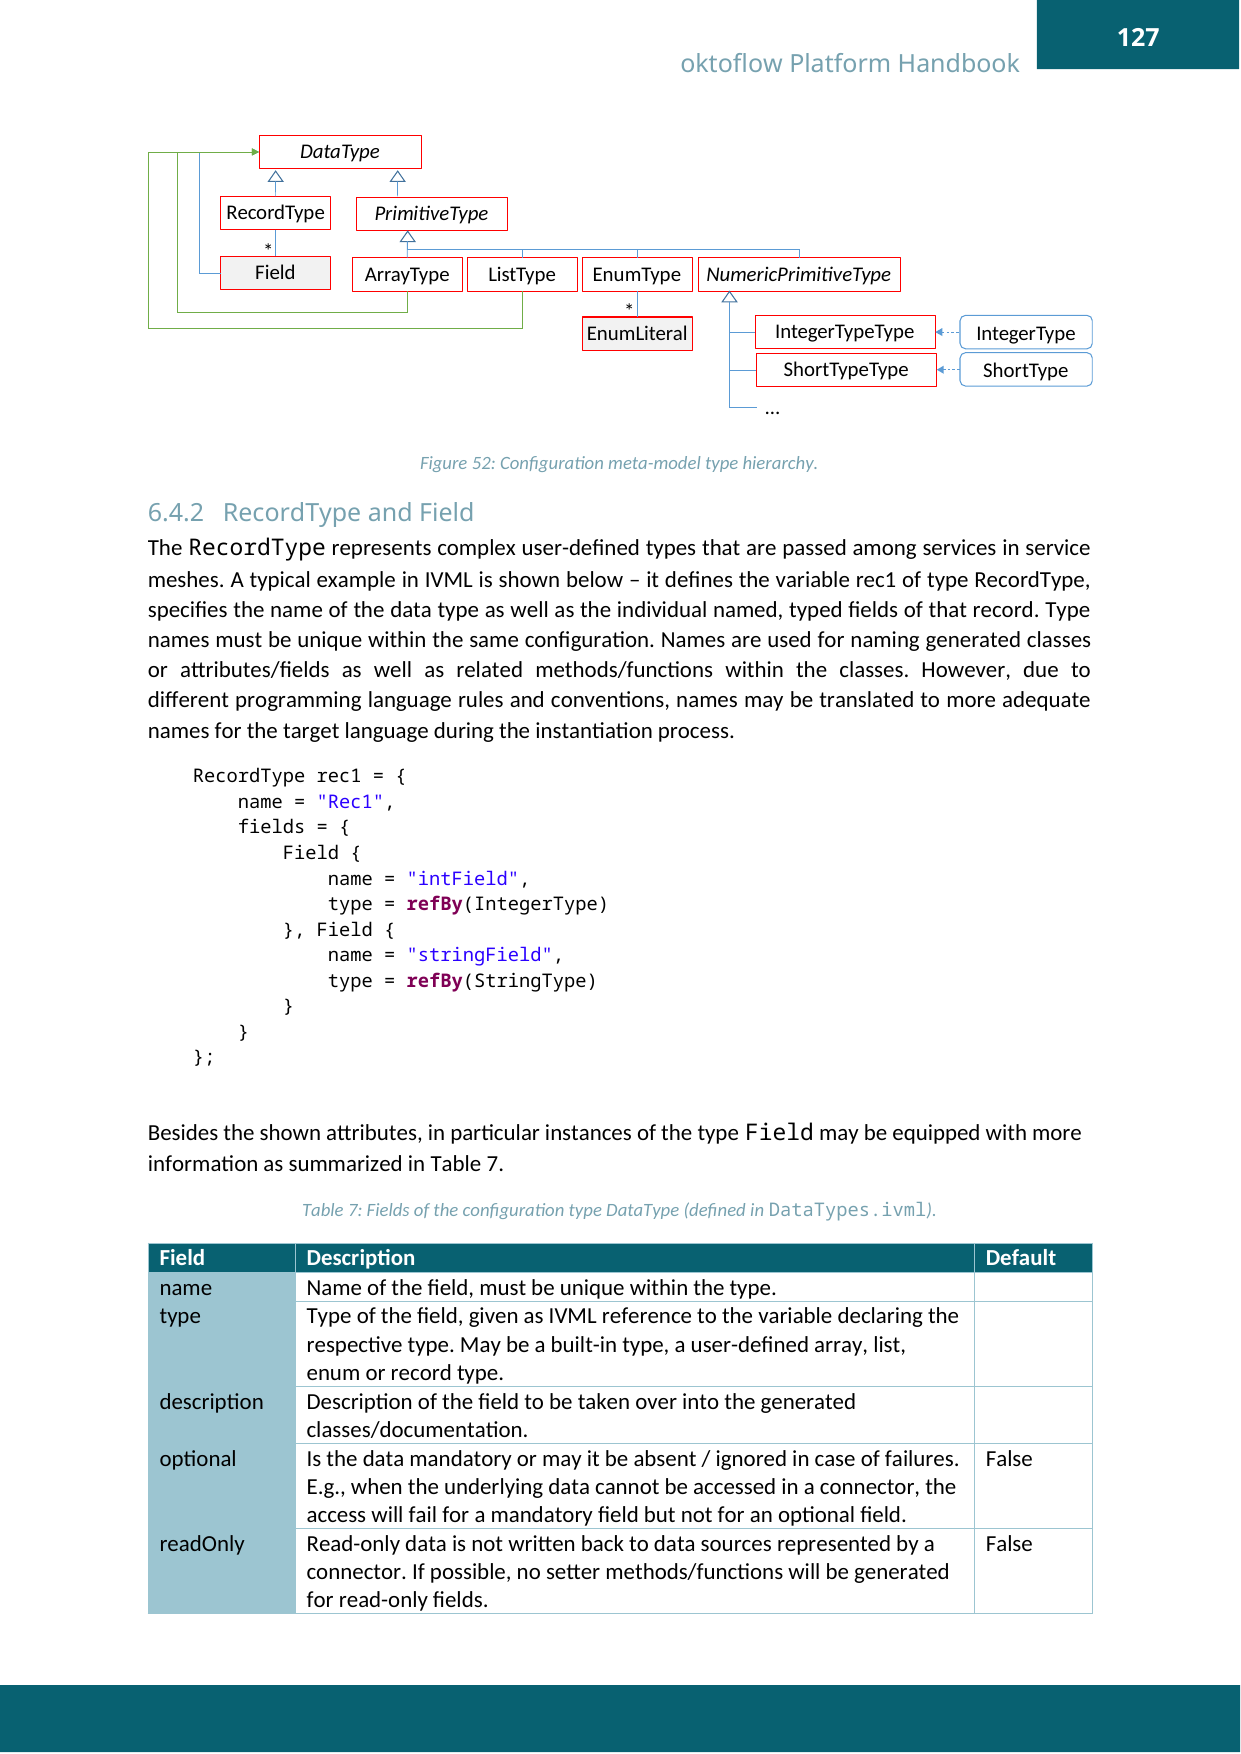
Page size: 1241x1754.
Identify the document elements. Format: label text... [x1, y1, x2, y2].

text fields = { [148, 814, 1093, 839]
text } [148, 1018, 1093, 1043]
text Figure 52: Configuration meta-model type hierarchy. [148, 451, 1093, 474]
table_cell [975, 1273, 1092, 1301]
table_cell optional [149, 1444, 295, 1528]
text }; [148, 1043, 1093, 1069]
text name = "intField", [148, 865, 1093, 890]
text Field { [148, 839, 1093, 865]
text Besides the shown attributes, in particular instances of the type Field may be equipped with more information as summarized in Table 7. [148, 1116, 1093, 1177]
table_header Field [149, 1244, 295, 1272]
text RecordType rec1 = { [148, 763, 1093, 788]
text name = "stringField", [148, 941, 1093, 967]
table_cell readOnly [149, 1529, 295, 1613]
table_cell name [149, 1273, 295, 1301]
text name = "Rec1", [148, 788, 1093, 814]
table_header Description [296, 1244, 974, 1272]
table_cell False [975, 1444, 1092, 1528]
table_header Default [975, 1244, 1092, 1272]
table_cell Is the data mandatory or may it be absent / ignored in case of failures. E.g., when the underlying data cannot be accessed in a connector, the access will fail for a mandatory field but not for an optional field. [296, 1444, 974, 1528]
text type = refBy(StringType) [148, 967, 1093, 992]
text The RecordType represents complex user-defined types that are passed among services in service meshes. A typical example in IVML is shown below – it defines the variable rec1 of type RecordType, specifies the name of the data type as well as the individual named, typed fields of that record. Type names must be unique within the same configuration. Names are used for naming generated classes or attributes/fields as well as related methods/functions within the classes. However, due to different programming language rules and conventions, names may be translated to more adequate names for the target language during the instantiation process. [148, 531, 1093, 744]
table_cell [975, 1387, 1092, 1443]
table_cell False [975, 1529, 1092, 1613]
table_cell Name of the field, must be unique within the type. [296, 1273, 974, 1301]
table_cell Read-only data is not written back to data sources represented by a connector. If possible, no setter methods/functions will be generated for read-only fields. [296, 1529, 974, 1613]
text Table 7: Fields of the configuration type DataType (defined in DataTypes.ivml). [148, 1196, 1093, 1222]
text }, Field { [148, 916, 1093, 941]
text type = refBy(IntegerType) [148, 890, 1093, 916]
table_cell Type of the field, given as IVML reference to the variable declaring the respective type. May be a built-in type, a user-defined array, list, enum or record type. [296, 1302, 974, 1386]
text } [148, 992, 1093, 1018]
table_cell type [149, 1302, 295, 1386]
subtitle RecordType and Field [148, 494, 1093, 529]
table_cell description [149, 1387, 295, 1443]
table_cell Description of the field to be taken over into the generated classes/documentation. [296, 1387, 974, 1443]
table_cell [975, 1302, 1092, 1386]
